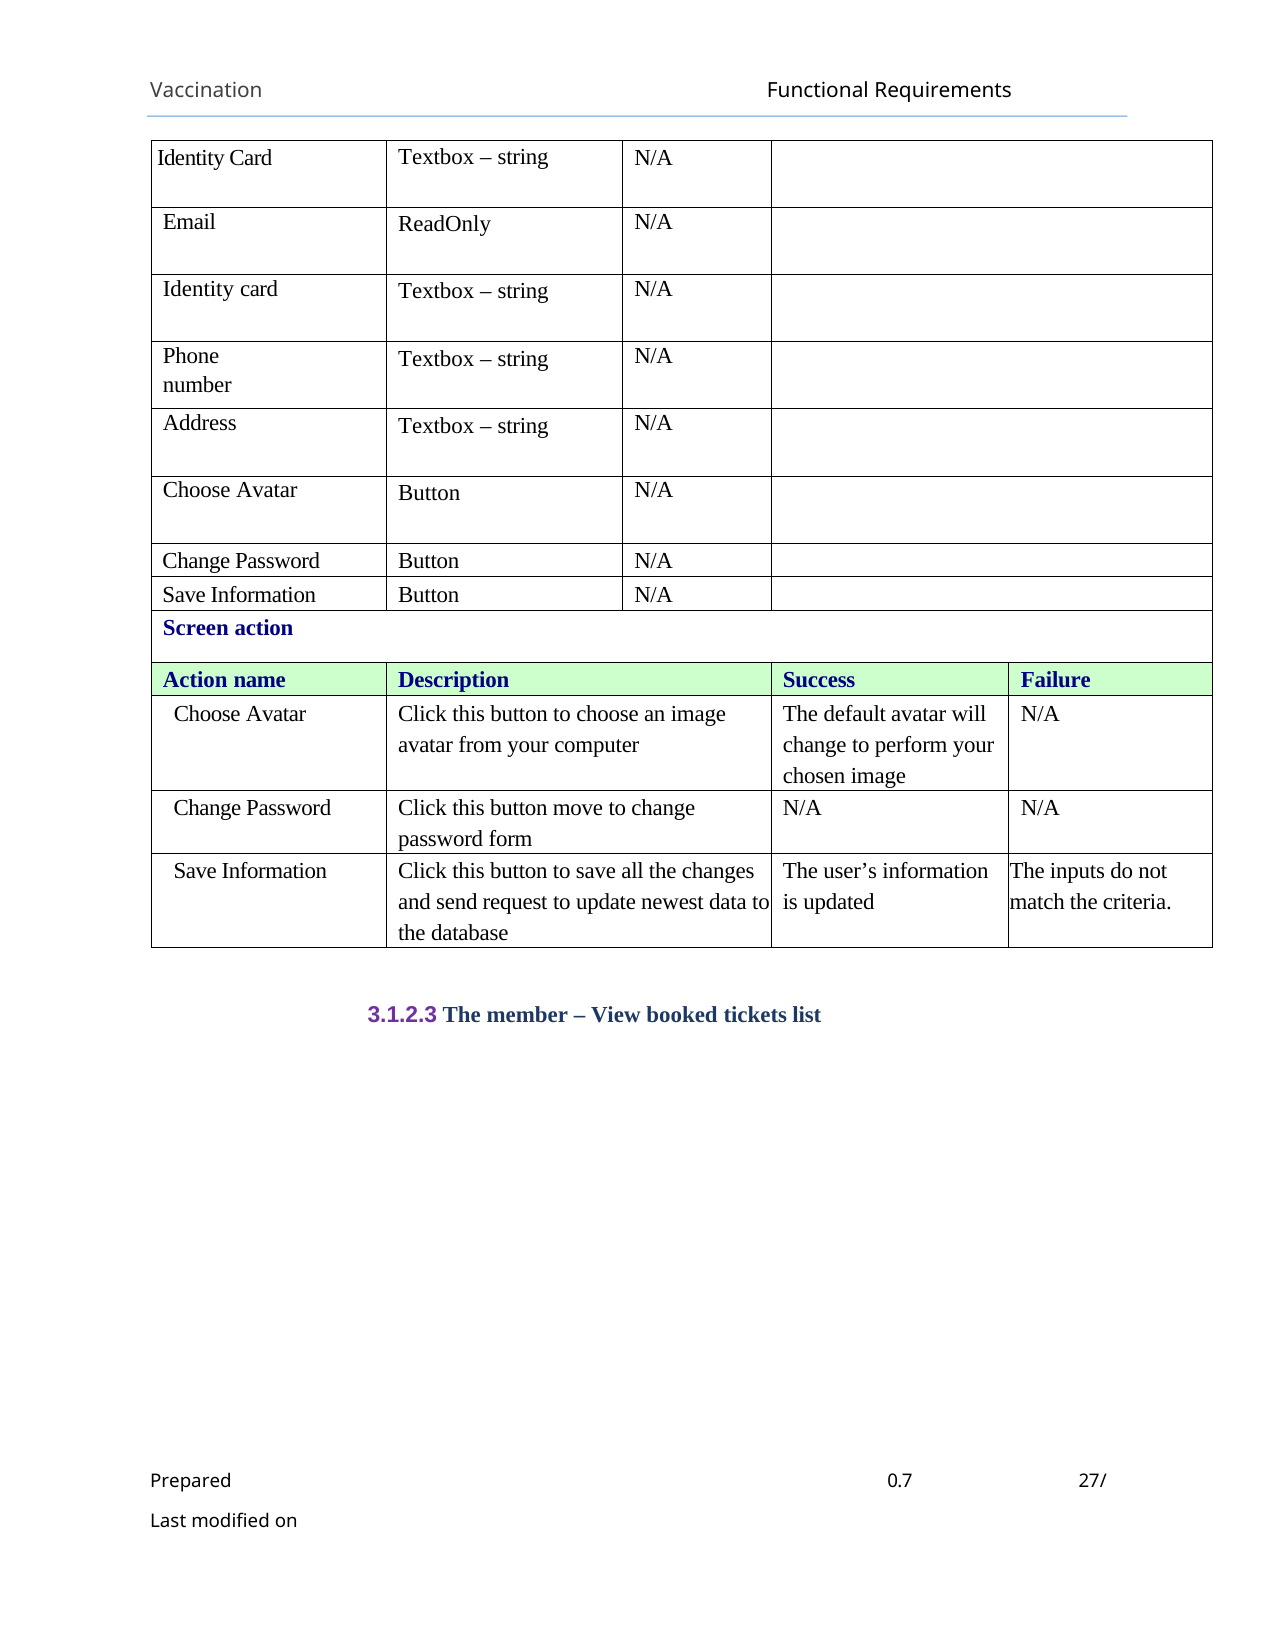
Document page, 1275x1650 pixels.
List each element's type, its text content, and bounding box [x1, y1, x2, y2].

table_cell Change Password [152, 791, 386, 853]
table_cell [772, 141, 1212, 207]
table_cell Failure [1009, 663, 1212, 695]
table_cell N/A [623, 342, 771, 408]
table_cell Textbox – string [387, 409, 622, 476]
table_cell [772, 409, 1212, 476]
table_cell Phone number [152, 342, 386, 408]
table_cell [772, 577, 1212, 610]
table_cell [772, 544, 1212, 576]
table_cell The user’s information is updated [772, 854, 1008, 947]
table_cell [772, 342, 1212, 408]
table_cell Button [387, 577, 622, 610]
table_cell [772, 208, 1212, 274]
table_cell Email [152, 208, 386, 274]
table_cell Save Information [152, 577, 386, 610]
table_cell Description [387, 663, 771, 695]
table_cell Choose Avatar [152, 696, 386, 789]
table_cell N/A [772, 791, 1008, 853]
table_cell Button [387, 477, 622, 543]
table_cell Identity card [152, 275, 386, 341]
table_cell N/A [623, 275, 771, 341]
table_cell Click this button to choose an image avatar from your computer [387, 696, 771, 789]
table_cell N/A [1009, 791, 1212, 853]
table_cell The inputs do not match the criteria. [1009, 854, 1212, 947]
table_cell N/A [623, 577, 771, 610]
table_cell Screen action [152, 611, 1212, 662]
table_cell Save Information [152, 854, 386, 947]
table_cell [772, 275, 1212, 341]
table_cell Action name [152, 663, 386, 695]
subtitle The member – View booked tickets list [367, 1001, 1275, 1027]
table_cell N/A [623, 544, 771, 576]
table_cell Choose Avatar [152, 477, 386, 543]
table_cell Success [772, 663, 1008, 695]
table_cell Identity Card [152, 141, 386, 207]
table_cell Textbox – string [387, 275, 622, 341]
table_cell N/A [1009, 696, 1212, 789]
table_cell Textbox – string [387, 141, 622, 207]
table_cell The default avatar will change to perform your chosen image [772, 696, 1008, 789]
table_cell N/A [623, 477, 771, 543]
table_cell Address [152, 409, 386, 476]
table_cell Change Password [152, 544, 386, 576]
table_cell ReadOnly [387, 208, 622, 274]
table_cell Textbox – string [387, 342, 622, 408]
table_cell N/A [623, 208, 771, 274]
table_cell Click this button to save all the changes and send request to update newest data to the database [387, 854, 771, 947]
table_cell Click this button move to change password form [387, 791, 771, 853]
table_cell N/A [623, 409, 771, 476]
table_cell N/A [623, 141, 771, 207]
table_cell Button [387, 544, 622, 576]
table_cell [772, 477, 1212, 543]
